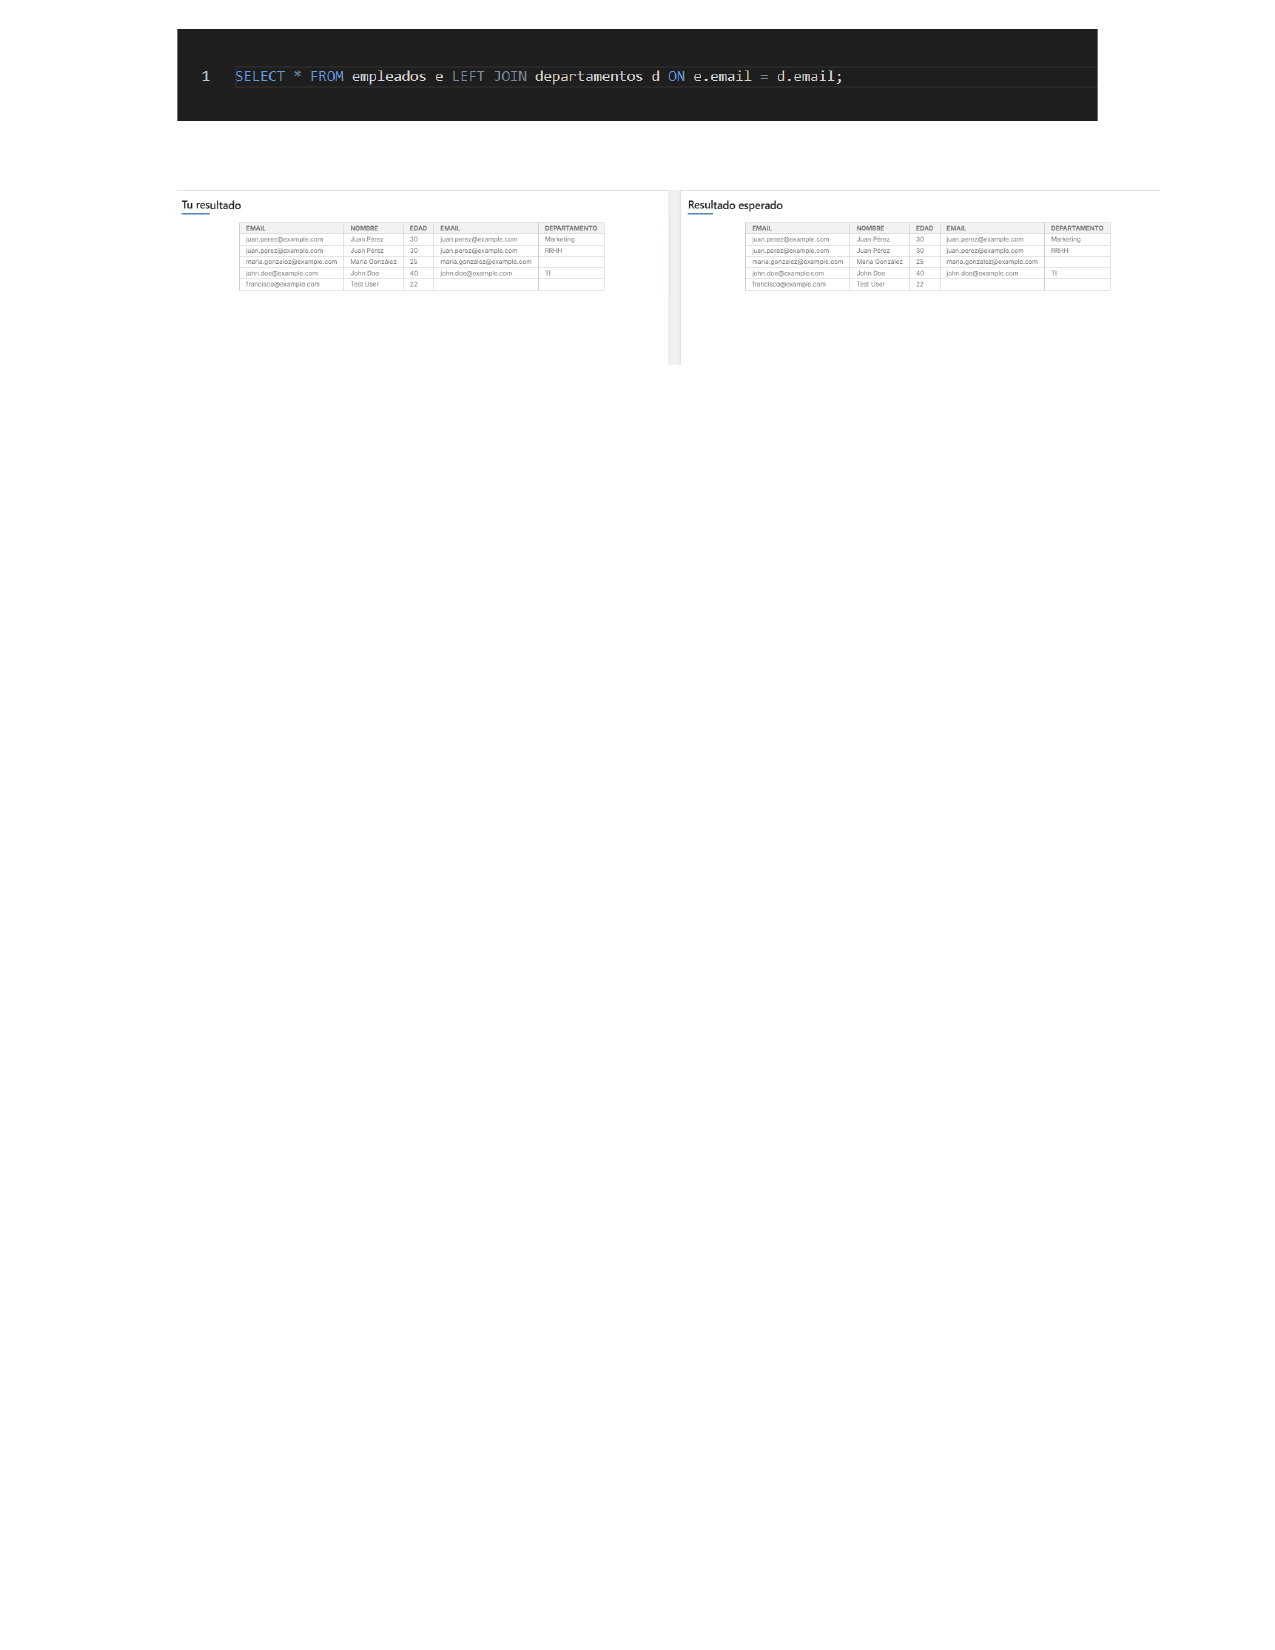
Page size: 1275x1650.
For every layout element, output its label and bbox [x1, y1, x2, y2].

picture [177, 190, 1161, 365]
picture [177, 29, 1098, 121]
